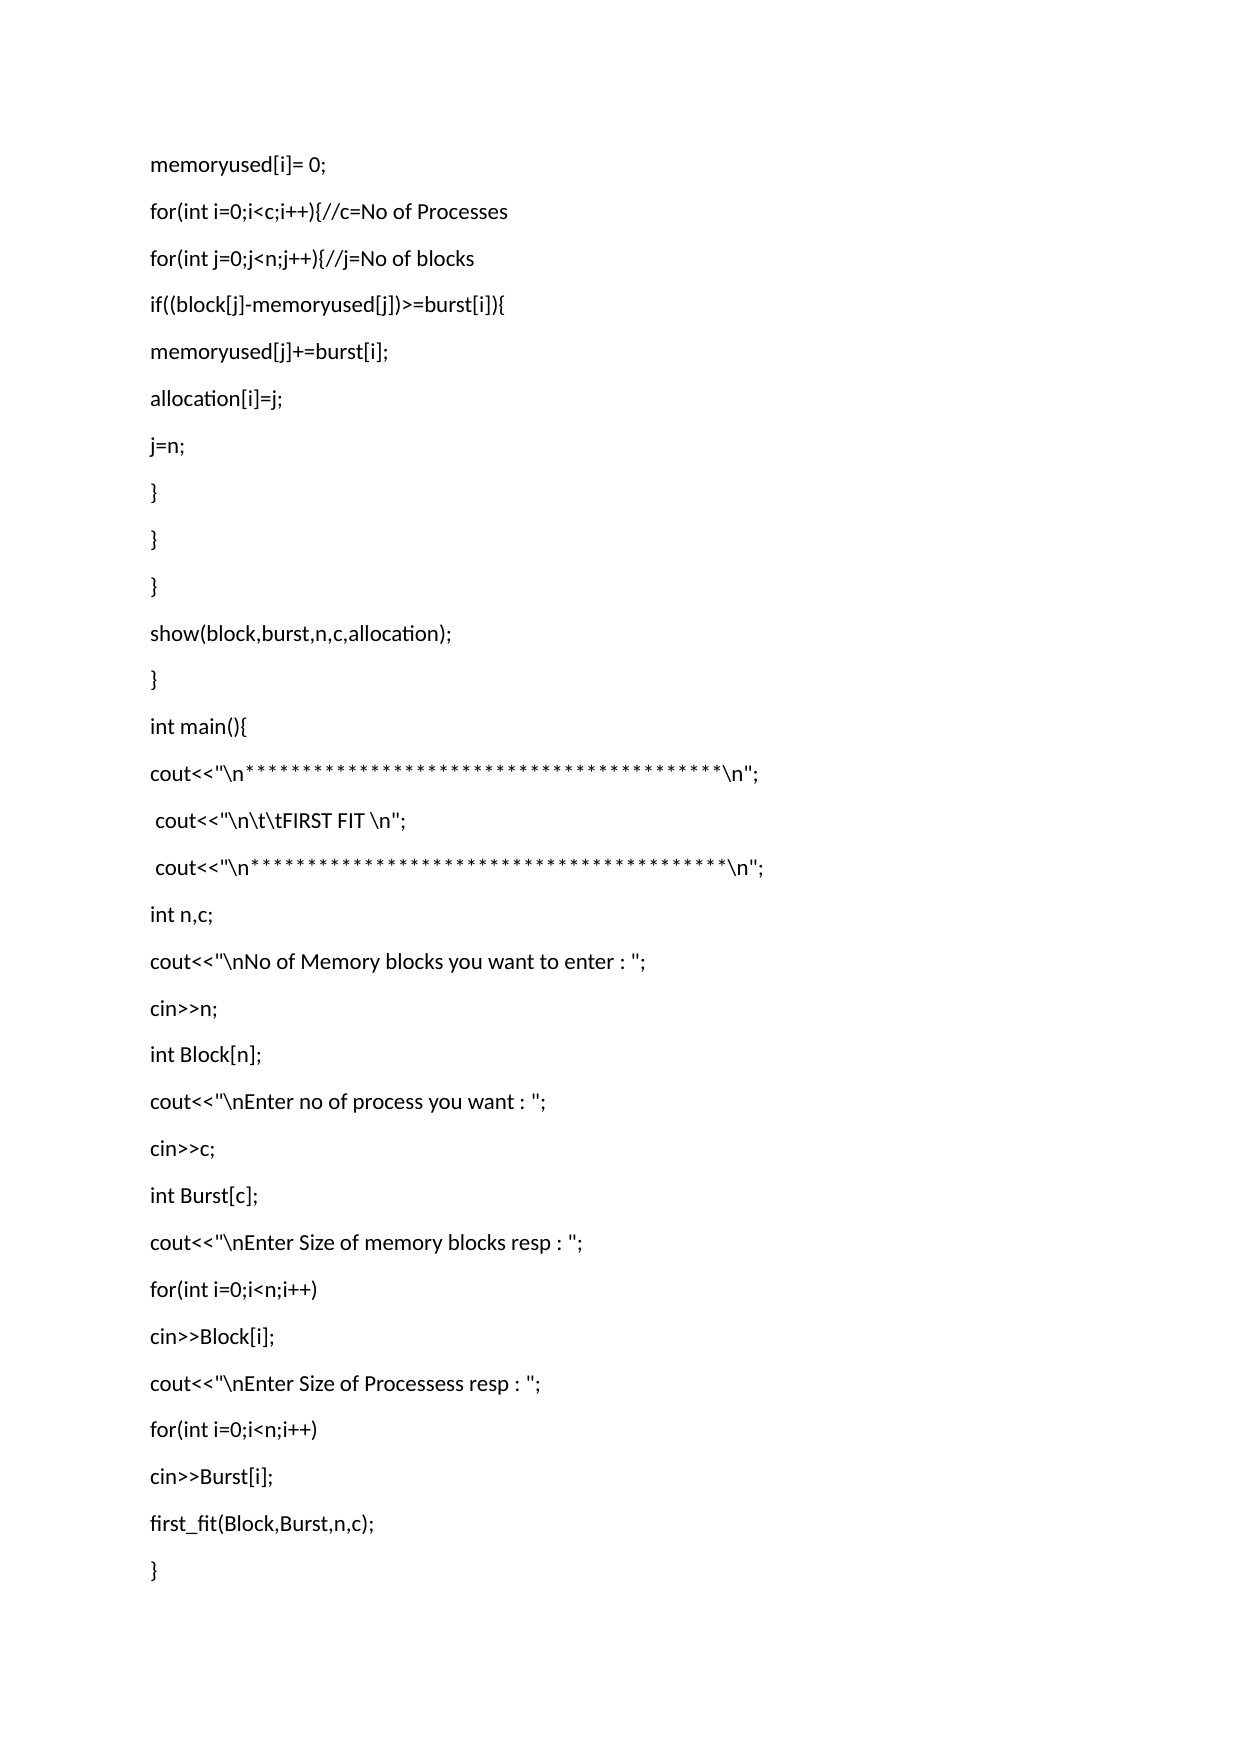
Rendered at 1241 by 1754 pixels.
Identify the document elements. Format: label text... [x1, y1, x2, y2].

text cin>>c; [150, 1134, 1090, 1162]
text show(block,burst,n,c,allocation); [150, 619, 1090, 647]
text first_fit(Block,Burst,n,c); [150, 1509, 1090, 1537]
text cin>>n; [150, 994, 1090, 1022]
text if((block[j]-memoryused[j])>=burst[i]){ [150, 291, 1090, 319]
text cout<<"\nNo of Memory blocks you want to enter : "; [150, 947, 1090, 975]
text cout<<"\nEnter Size of memory blocks resp : "; [150, 1228, 1090, 1256]
text memoryused[i]= 0; [150, 150, 1090, 178]
text } [150, 478, 1090, 506]
text memoryused[j]+=burst[i]; [150, 337, 1090, 366]
text for(int j=0;j<n;j++){//j=No of blocks [150, 244, 1090, 272]
text int main(){ [150, 712, 1090, 741]
text cin>>Burst[i]; [150, 1462, 1090, 1491]
text } [150, 572, 1090, 600]
text j=n; [150, 431, 1090, 459]
text } [150, 1556, 1090, 1584]
text int Burst[c]; [150, 1181, 1090, 1209]
text for(int i=0;i<n;i++) [150, 1275, 1090, 1303]
text for(int i=0;i<n;i++) [150, 1416, 1090, 1444]
text allocation[i]=j; [150, 384, 1090, 412]
text } [150, 666, 1090, 694]
text cout<<"\n******************************************\n"; [150, 853, 1090, 881]
text int Block[n]; [150, 1041, 1090, 1069]
text cout<<"\n\t\tFIRST FIT \n"; [150, 806, 1090, 834]
text } [150, 525, 1090, 553]
text cout<<"\nEnter Size of Processess resp : "; [150, 1369, 1090, 1397]
text for(int i=0;i<c;i++){//c=No of Processes [150, 197, 1090, 225]
text cin>>Block[i]; [150, 1322, 1090, 1350]
text cout<<"\nEnter no of process you want : "; [150, 1087, 1090, 1116]
text int n,c; [150, 900, 1090, 928]
text cout<<"\n******************************************\n"; [150, 759, 1090, 787]
